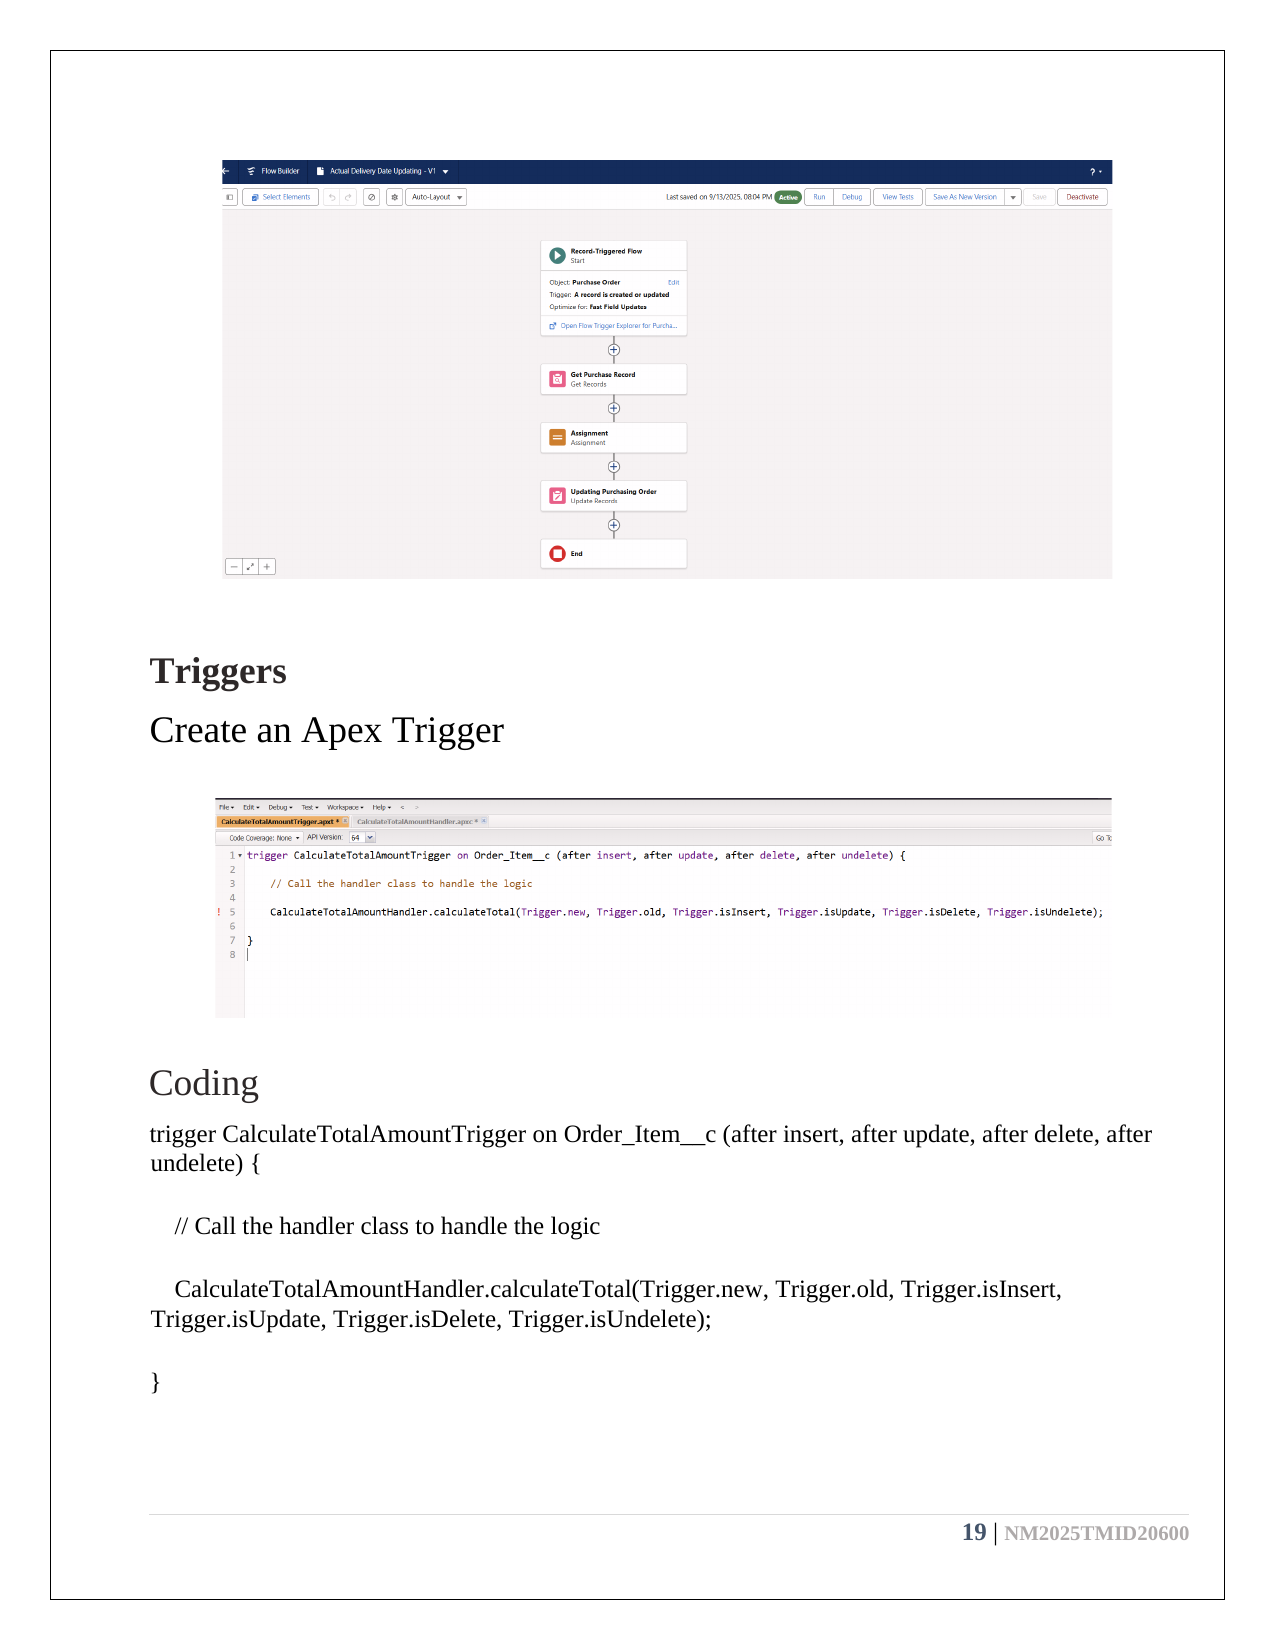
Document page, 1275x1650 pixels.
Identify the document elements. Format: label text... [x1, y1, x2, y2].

text } [149, 1367, 1189, 1396]
picture [222, 160, 1113, 579]
picture [215, 798, 1111, 1018]
text trigger CalculateTotalAmountTrigger on Order_Item__c (after insert, after update, after delete, after undelete) { [149, 1119, 1189, 1177]
text // Call the handler class to handle the logic [149, 1211, 1189, 1240]
text Create an Apex Trigger [149, 707, 1189, 750]
text CalculateTotalAmountHandler.calculateTotal(Trigger.new, Trigger.old, Trigger.isInsert, Trigger.isUpdate, Trigger.isDelete, Trigger.isUndelete); [149, 1274, 1189, 1332]
subtitle Triggers [149, 334, 1189, 691]
subtitle Coding [148, 1044, 1189, 1103]
